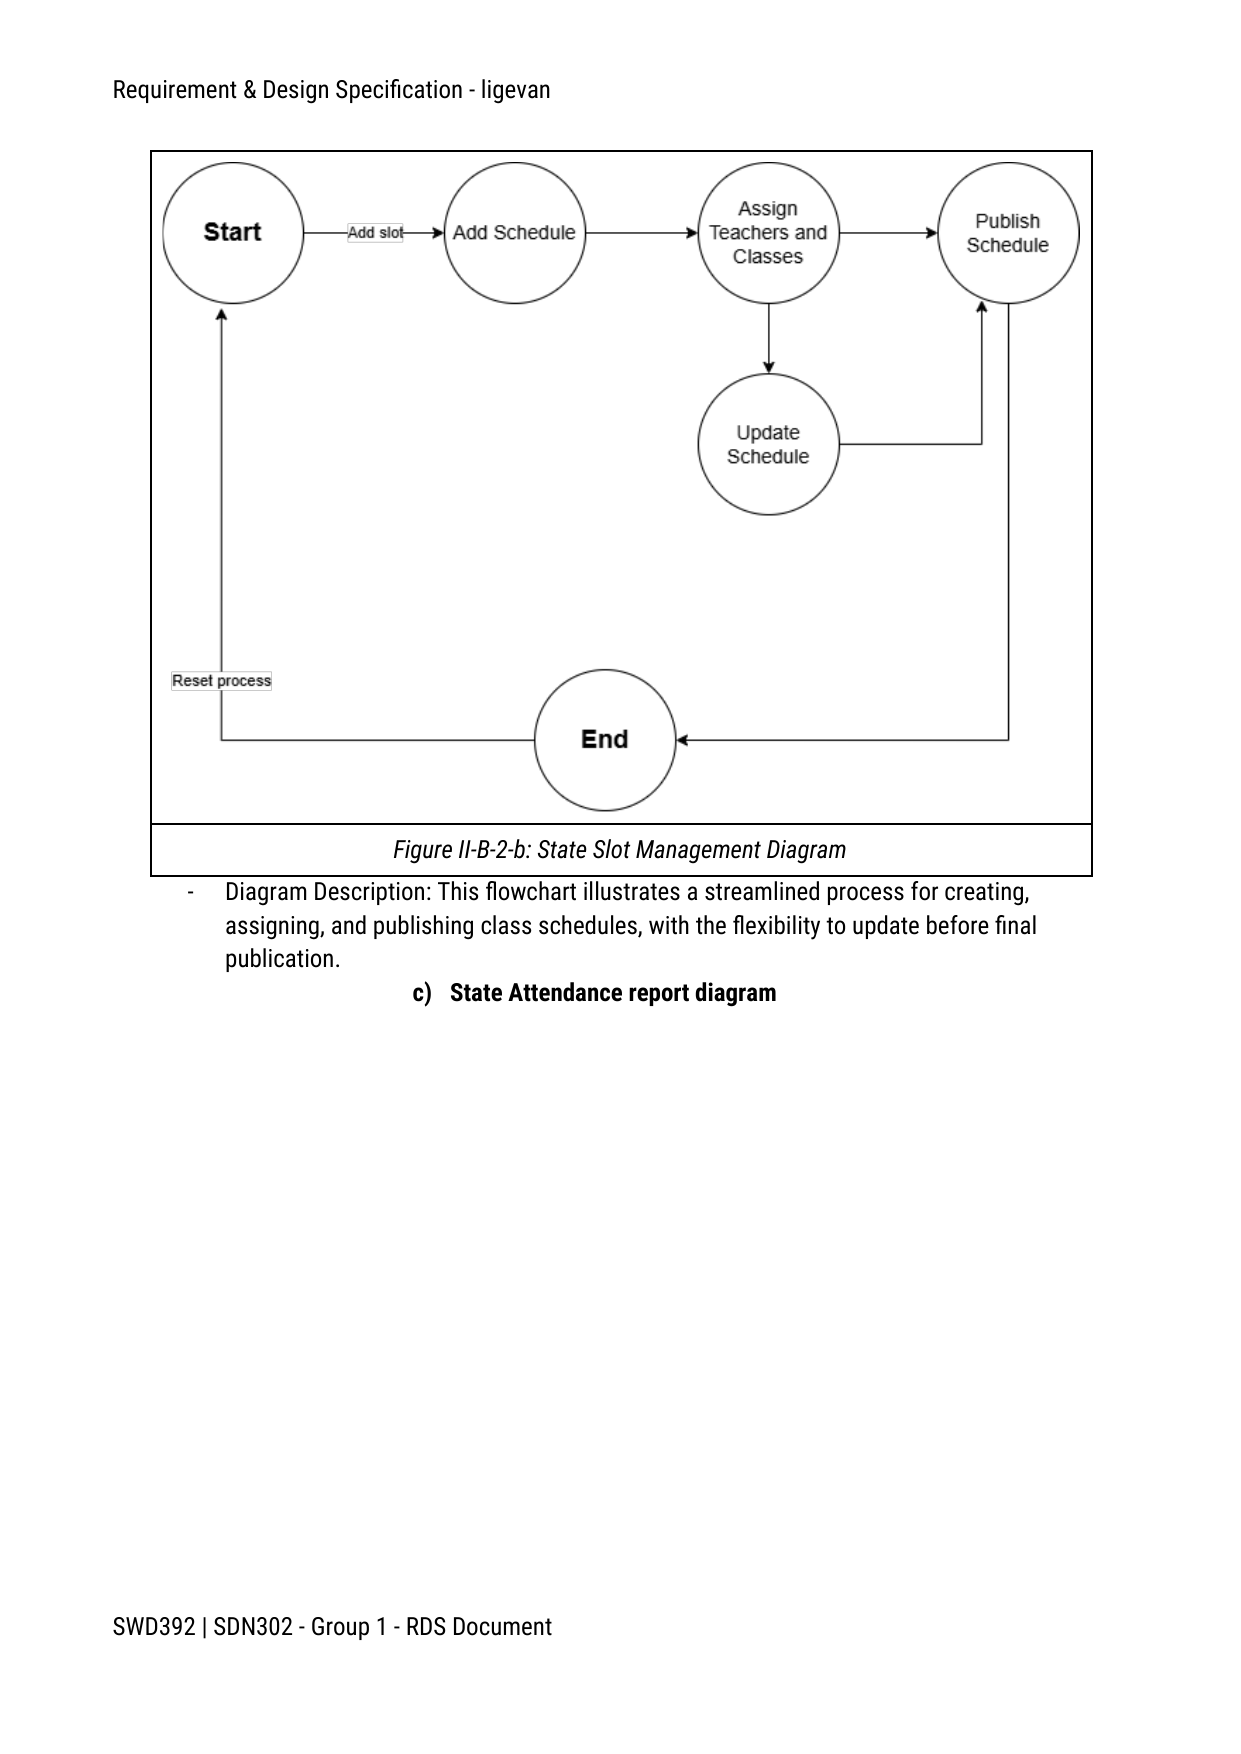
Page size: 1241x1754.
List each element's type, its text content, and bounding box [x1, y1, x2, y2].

table_cell Figure II-B-2-b: State Slot Management Diagram [152, 825, 1091, 875]
table_header [152, 152, 1091, 823]
subtitle State Attendance report diagram [412, 978, 1090, 1007]
picture [162, 162, 1080, 813]
list Diagram Description: This flowchart illustrates a streamlined process for creating, assigning, and publishing class schedules, with the flexibility to update before final publication. [187, 877, 1090, 974]
